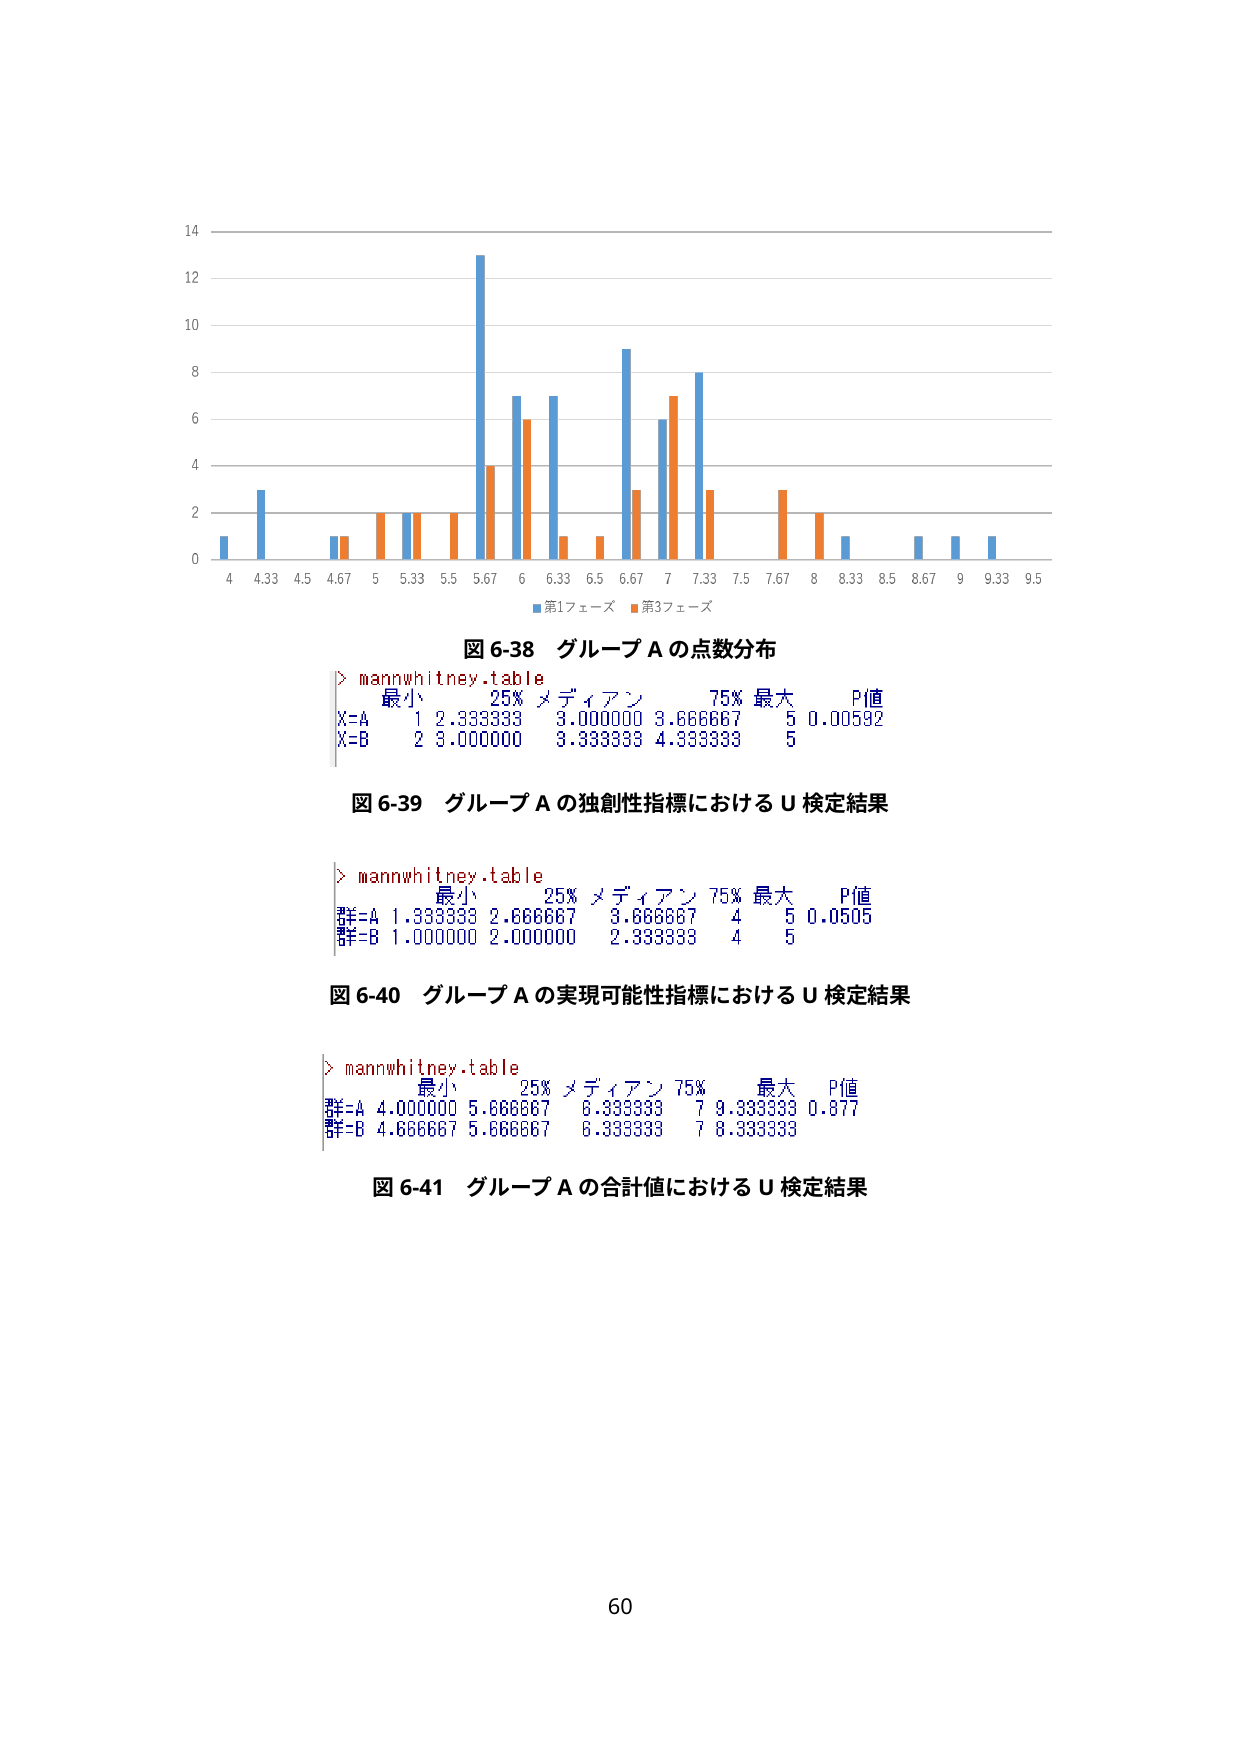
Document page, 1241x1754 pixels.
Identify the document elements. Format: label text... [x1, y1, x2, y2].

picture [177, 216, 1063, 628]
picture [332, 862, 908, 956]
picture [329, 671, 911, 767]
picture [322, 1054, 919, 1151]
